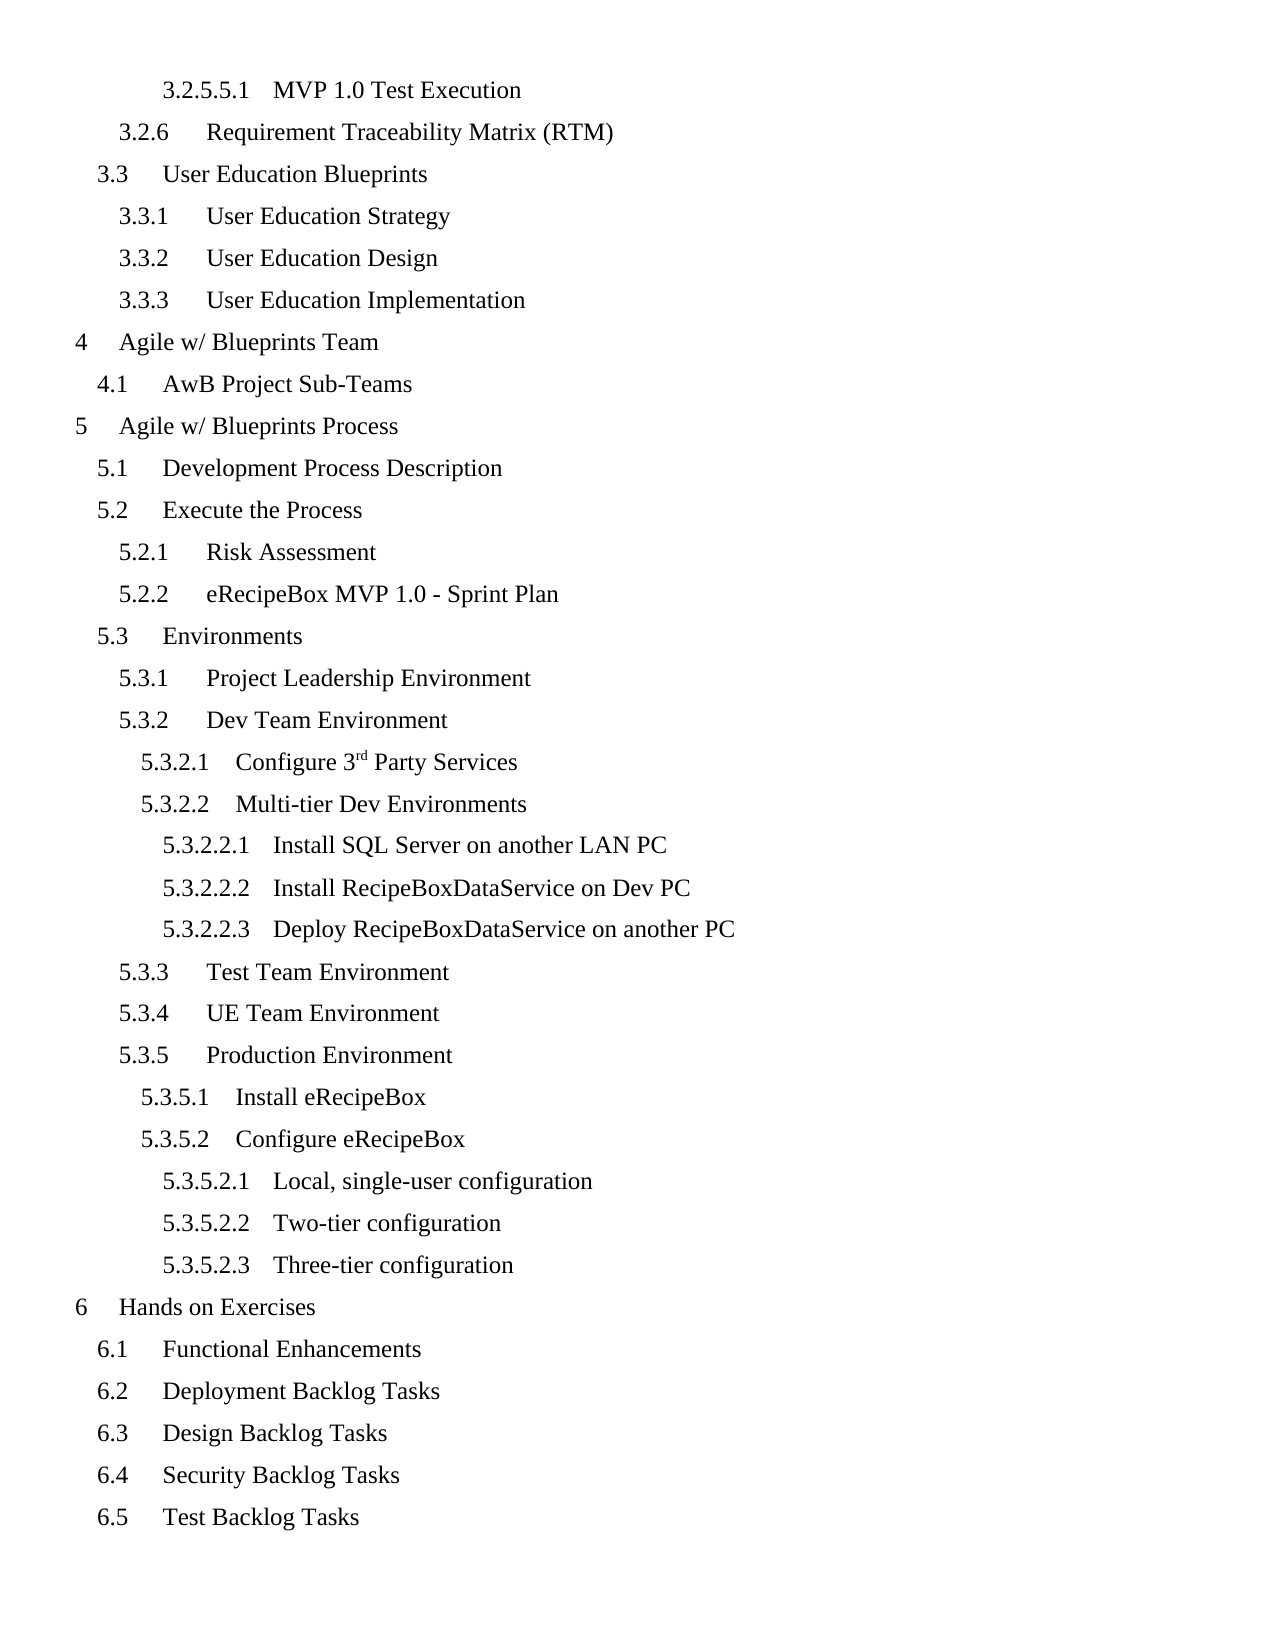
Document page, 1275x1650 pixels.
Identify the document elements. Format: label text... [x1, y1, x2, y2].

text 5.3 Environments [97, 621, 1200, 649]
text 5.1 Development Process Description [97, 453, 1200, 482]
text 5 Agile w/ Blueprints Process [75, 411, 1200, 439]
text 6 Hands on Exercises [75, 1292, 1200, 1321]
text 3.2.5.5.1 MVP 1.0 Test Execution [162, 75, 1200, 104]
text 3.3.3 User Education Implementation [119, 285, 1200, 314]
text 5.3.5.2.2 Two-tier configuration [162, 1208, 1200, 1237]
text 3.3.2 User Education Design [119, 243, 1200, 272]
text 5.3.5 Production Environment [119, 1041, 1200, 1069]
text 5.3.2.2.1 Install SQL Server on another LAN PC [162, 831, 1200, 859]
text 5.3.1 Project Leadership Environment [119, 663, 1200, 691]
text 5.3.2.2.2 Install RecipeBoxDataService on Dev PC [162, 873, 1200, 901]
text 5.2.2 eRecipeBox MVP 1.0 - Sprint Plan [119, 579, 1200, 607]
text 6.5 Test Backlog Tasks [97, 1502, 1200, 1531]
text 6.3 Design Backlog Tasks [97, 1418, 1200, 1447]
text 5.3.5.2 Configure eRecipeBox [141, 1124, 1200, 1153]
text 5.3.2 Dev Team Environment [119, 705, 1200, 733]
text 6.1 Functional Enhancements [97, 1334, 1200, 1363]
text 3.2.6 Requirement Traceability Matrix (RTM) [119, 117, 1200, 146]
text 3.3.1 User Education Strategy [119, 201, 1200, 230]
text 5.3.2.1 Configure 3rd Party Services [141, 747, 1200, 775]
text 5.2 Execute the Process [97, 495, 1200, 523]
text 5.2.1 Risk Assessment [119, 537, 1200, 566]
text 5.3.2.2 Multi-tier Dev Environments [141, 789, 1200, 817]
text 6.2 Deployment Backlog Tasks [97, 1376, 1200, 1405]
text 5.3.5.2.3 Three-tier configuration [162, 1250, 1200, 1279]
text 3.3 User Education Blueprints [97, 159, 1200, 188]
text 5.3.5.2.1 Local, single-user configuration [162, 1166, 1200, 1195]
text 5.3.2.2.3 Deploy RecipeBoxDataService on another PC [162, 914, 1200, 943]
text 4.1 AwB Project Sub-Teams [97, 369, 1200, 398]
text 6.4 Security Backlog Tasks [97, 1460, 1200, 1489]
text 4 Agile w/ Blueprints Team [75, 327, 1200, 356]
text 5.3.4 UE Team Environment [119, 998, 1200, 1027]
text 5.3.3 Test Team Environment [119, 957, 1200, 985]
text 5.3.5.1 Install eRecipeBox [141, 1082, 1200, 1111]
